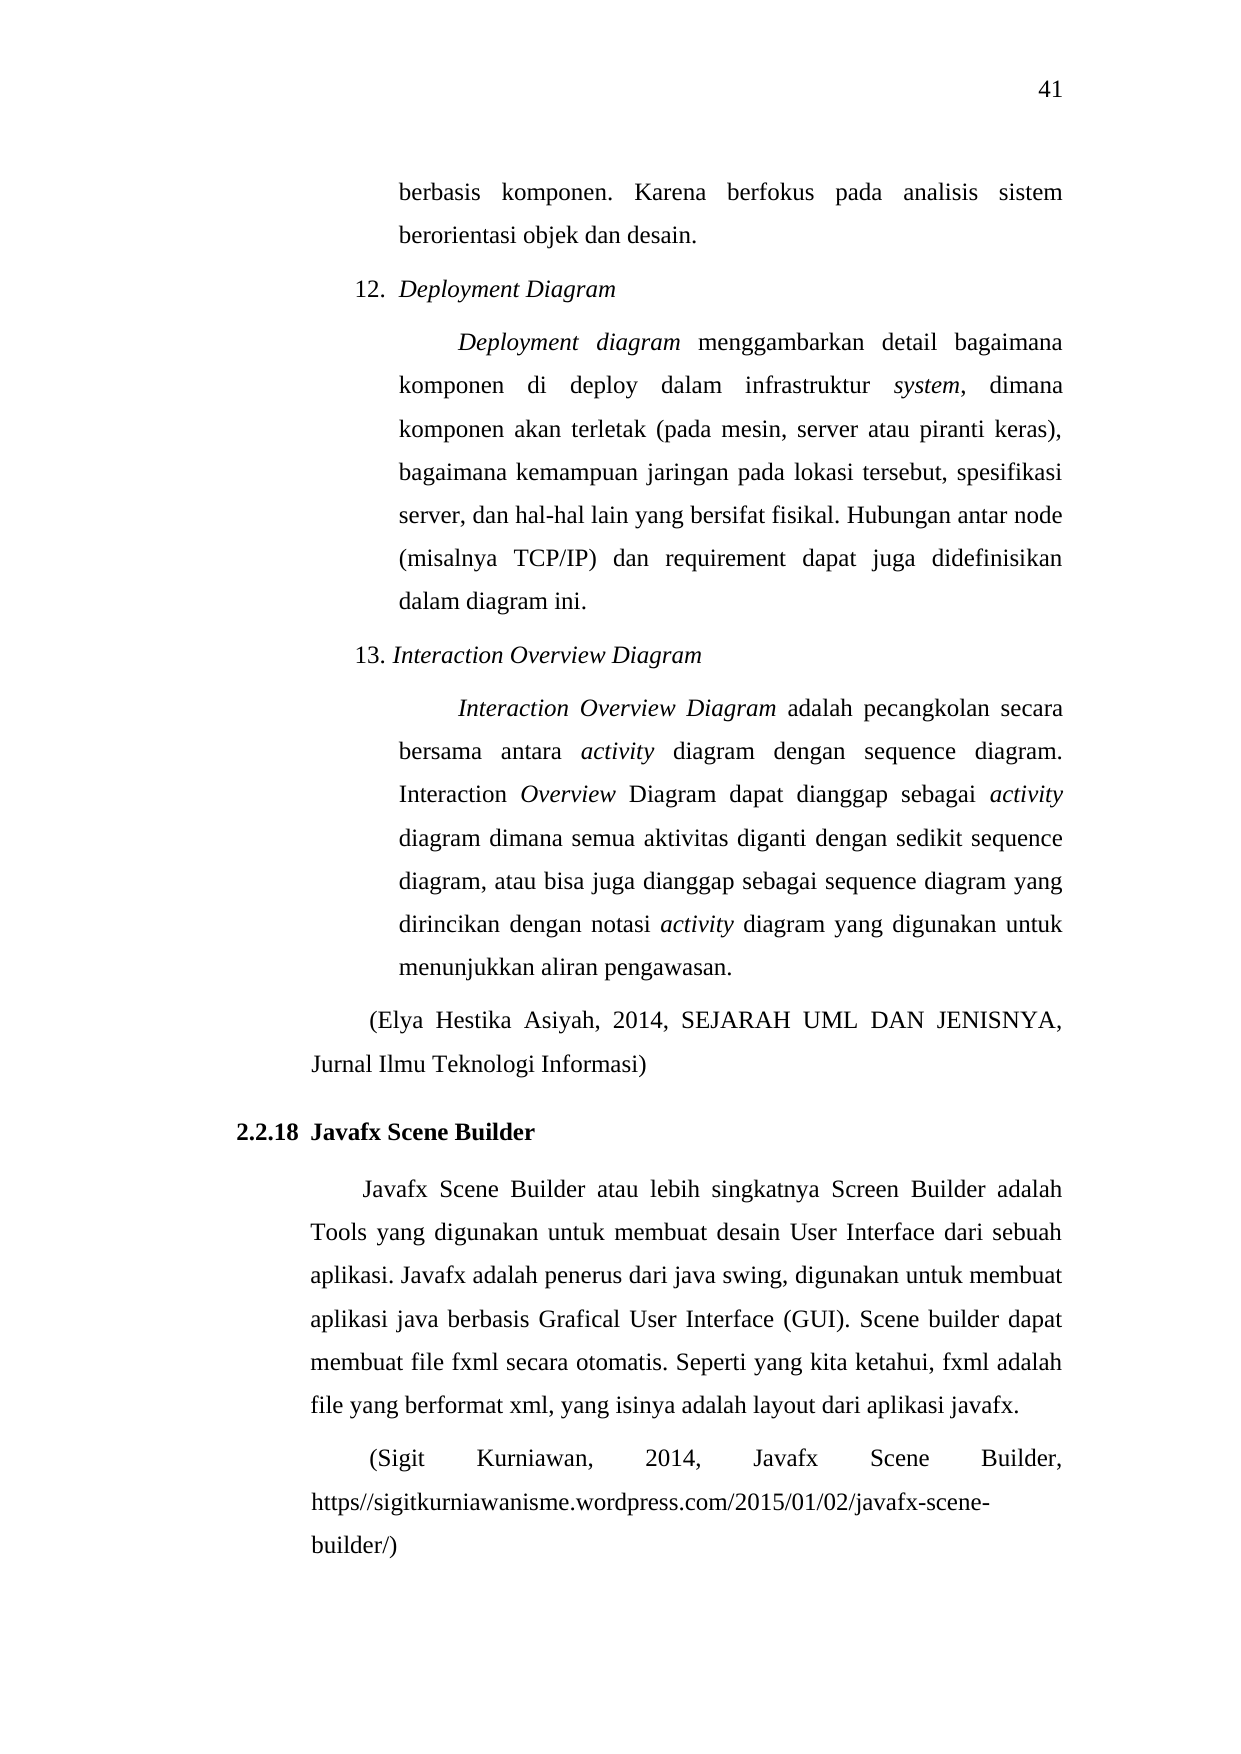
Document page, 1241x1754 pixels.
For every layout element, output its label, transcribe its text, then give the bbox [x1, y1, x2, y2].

subtitle Javafx Scene Builder [236, 1117, 1063, 1146]
text Interaction Overview Diagram adalah pecangkolan secara bersama antara activity diagram dengan sequence diagram. Interaction Overview Diagram dapat dianggap sebagai activity diagram dimana semua aktivitas diganti dengan sedikit sequence diagram, atau bisa juga dianggap sebagai sequence diagram yang dirincikan dengan notasi activity diagram yang digunakan untuk menunjukkan aliran pengawasan. [399, 693, 1063, 981]
text (Elya Hestika Asiyah, 2014, SEJARAH UML DAN JENISNYA, Jurnal Ilmu Teknologi Informasi) [311, 1006, 1063, 1077]
list Deployment Diagram [354, 274, 1063, 303]
text Deployment diagram menggambarkan detail bagaimana komponen di deploy dalam infrastruktur system, dimana komponen akan terletak (pada mesin, server atau piranti keras), bagaimana kemampuan jaringan pada lokasi tersebut, spesifikasi server, dan hal-hal lain yang bersifat fisikal. Hubungan antar node (misalnya TCP/IP) dan requirement dapat juga didefinisikan dalam diagram ini. [399, 327, 1063, 615]
text Javafx Scene Builder atau lebih singkatnya Screen Builder adalah Tools yang digunakan untuk membuat desain User Interface dari sebuah aplikasi. Javafx adalah penerus dari java swing, digunakan untuk membuat aplikasi java berbasis Grafical User Interface (GUI). Scene builder dapat membuat file fxml secara otomatis. Seperti yang kita ketahui, fxml adalah file yang berformat xml, yang isinya adalah layout dari aplikasi javafx. [310, 1174, 1063, 1419]
text (Sigit Kurniawan, 2014, Javafx Scene Builder, https//sigitkurniawanisme.wordpress.com/2015/01/02/javafx-scene-builder/) [311, 1443, 1063, 1558]
list Interaction Overview Diagram [354, 640, 1063, 668]
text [399, 177, 1063, 249]
